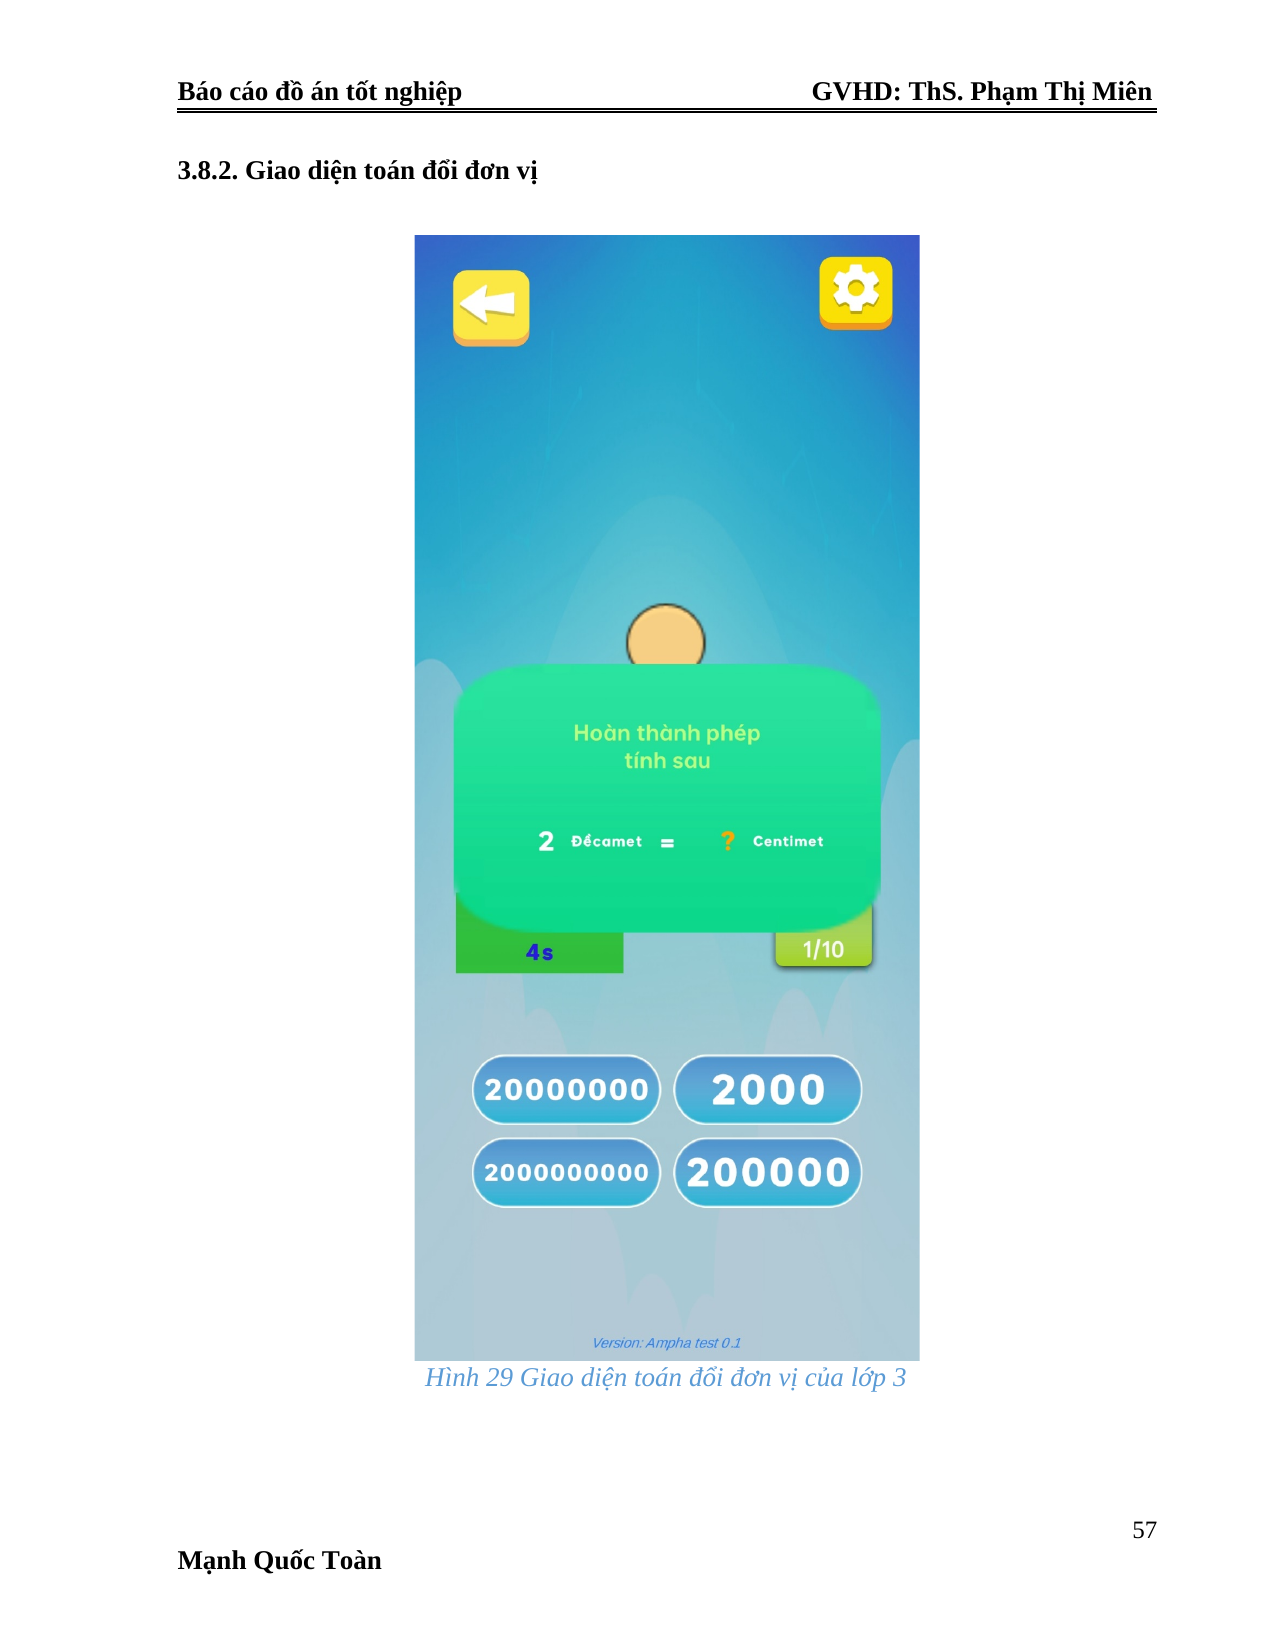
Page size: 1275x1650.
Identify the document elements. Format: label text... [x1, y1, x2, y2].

text Hình 29 Giao diện toán đổi đơn vị của lớp 3 [177, 1361, 1157, 1392]
picture [414, 235, 920, 1361]
text Giao diện toán đổi đơn vị [177, 154, 1157, 185]
